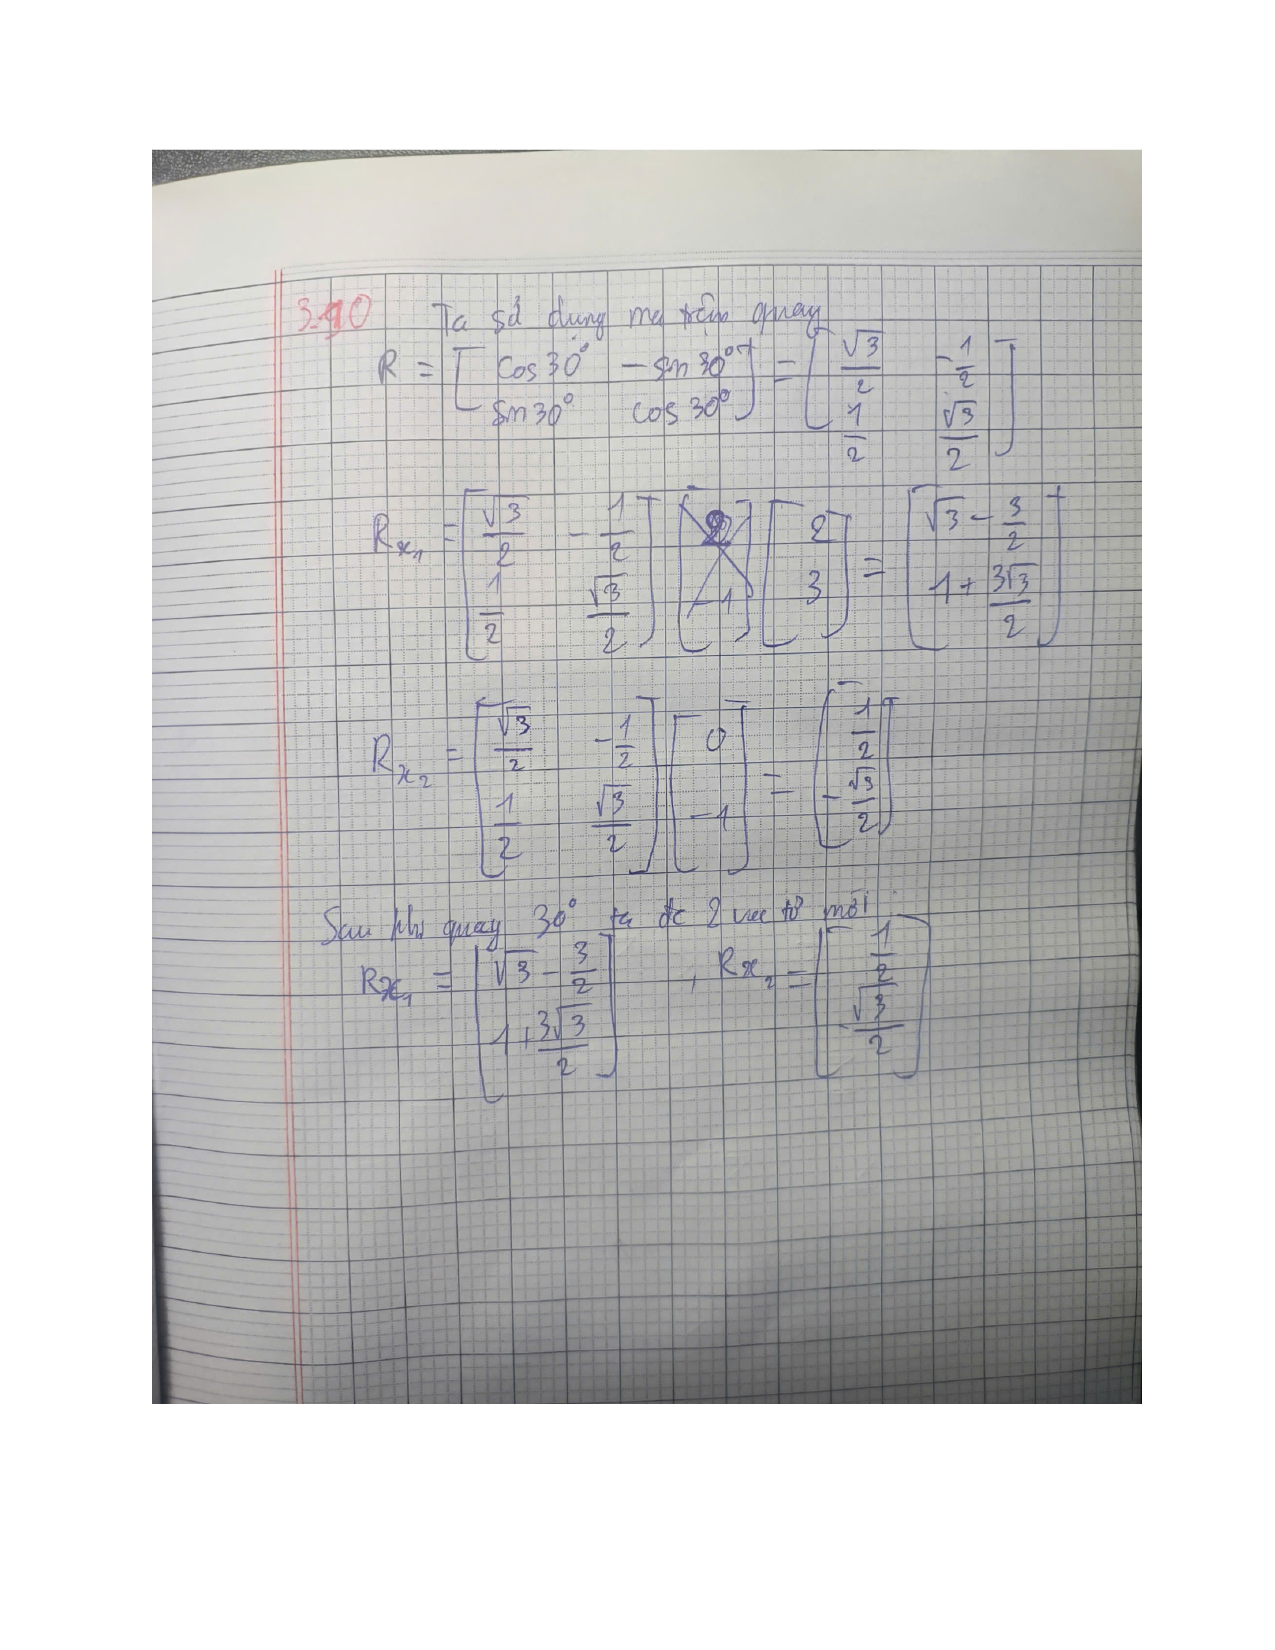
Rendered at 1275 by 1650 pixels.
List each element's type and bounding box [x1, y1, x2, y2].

picture [153, 151, 1142, 1403]
